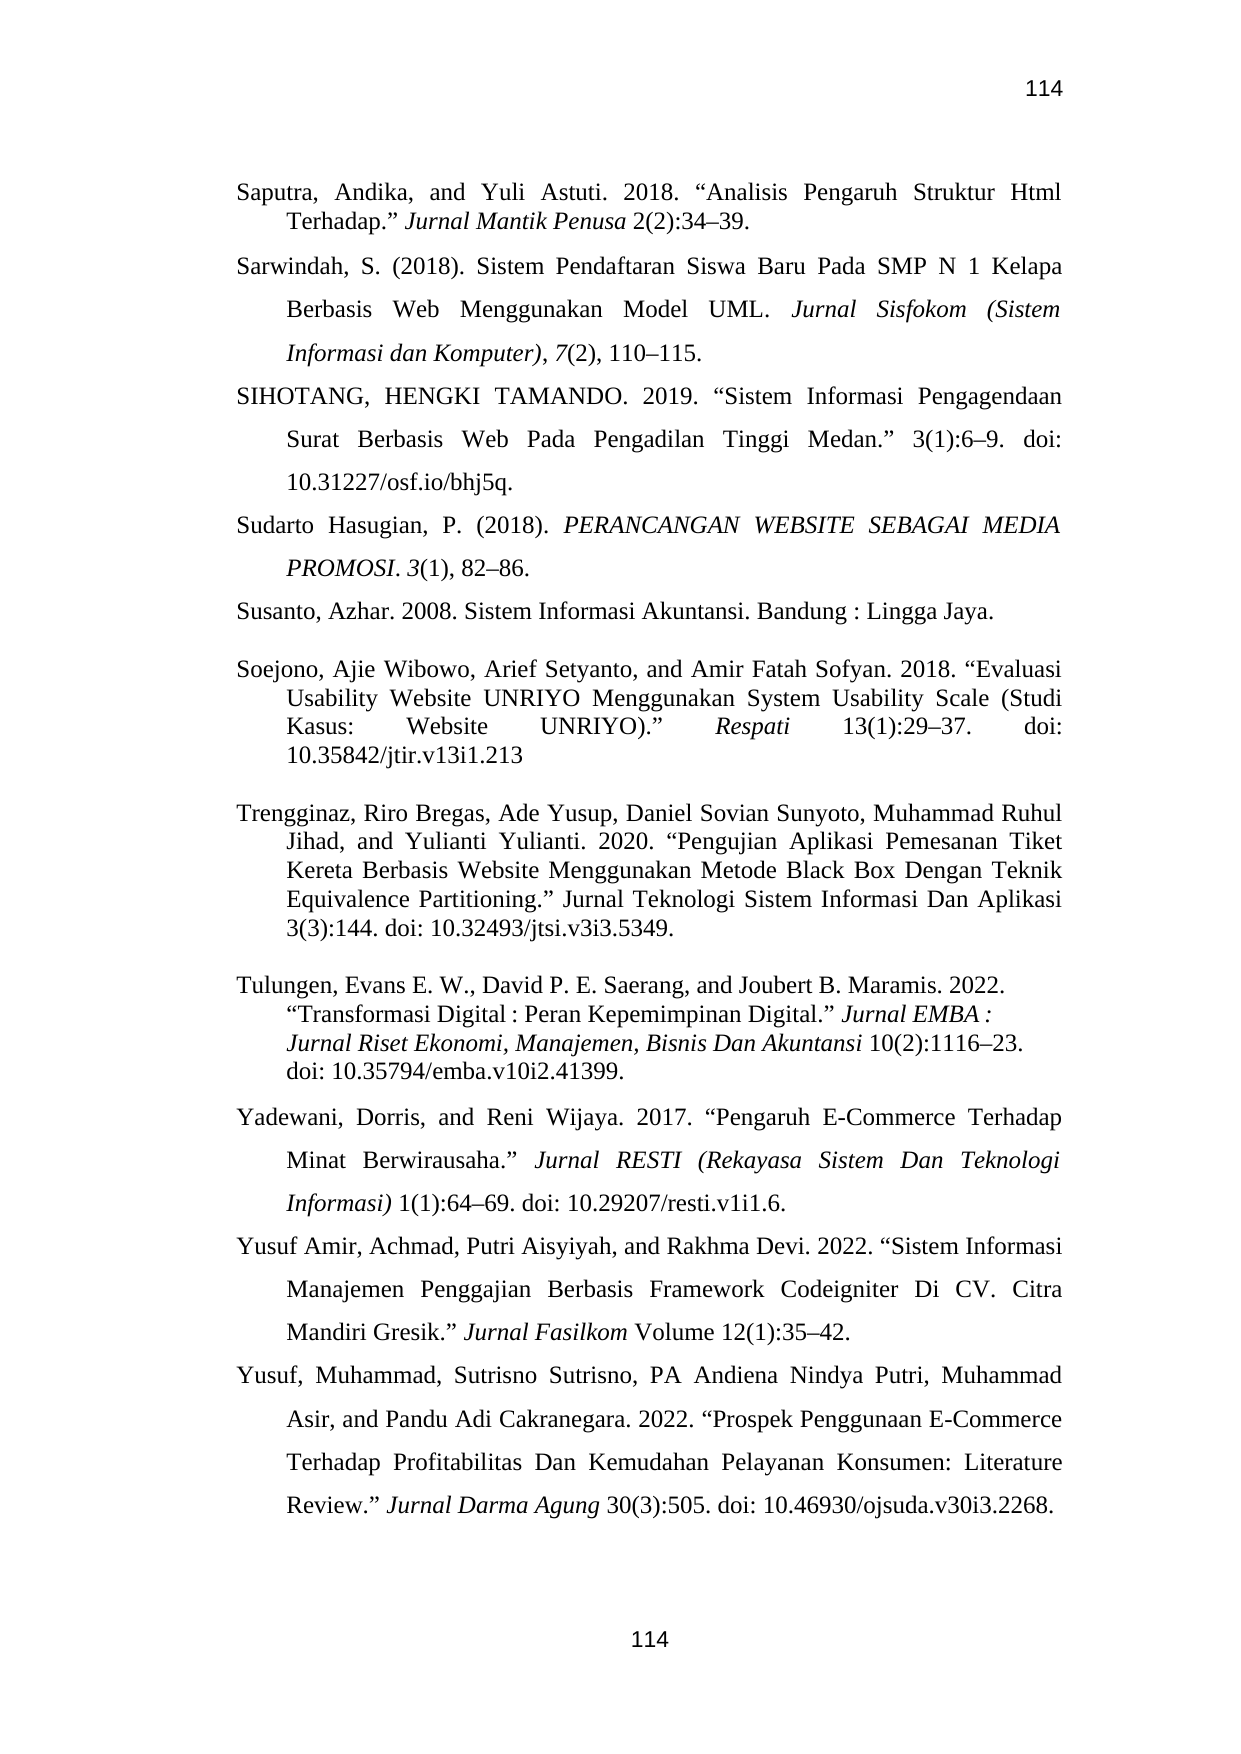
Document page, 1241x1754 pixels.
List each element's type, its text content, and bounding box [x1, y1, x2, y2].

text Sudarto Hasugian, P. (2018). PERANCANGAN WEBSITE SEBAGAI MEDIA PROMOSI. 3(1), 82–86. [236, 510, 1063, 582]
text Sarwindah, S. (2018). Sistem Pendaftaran Siswa Baru Pada SMP N 1 Kelapa Berbasis Web Menggunakan Model UML. Jurnal Sisfokom (Sistem Informasi dan Komputer), 7(2), 110–115. [236, 251, 1063, 366]
text Susanto, Azhar. 2008. Sistem Informasi Akuntansi. Bandung : Lingga Jaya. [236, 596, 1063, 625]
text Saputra, Andika, and Yuli Astuti. 2018. “Analisis Pengaruh Struktur Html Terhadap.” Jurnal Mantik Penusa 2(2):34–39. [236, 177, 1063, 235]
text Yadewani, Dorris, and Reni Wijaya. 2017. “Pengaruh E-Commerce Terhadap Minat Berwirausaha.” Jurnal RESTI (Rekayasa Sistem Dan Teknologi Informasi) 1(1):64–69. doi: 10.29207/resti.v1i1.6. [236, 1102, 1063, 1217]
text Tulungen, Evans E. W., David P. E. Saerang, and Joubert B. Maramis. 2022. “Transformasi Digital : Peran Kepemimpinan Digital.” Jurnal EMBA : Jurnal Riset Ekonomi, Manajemen, Bisnis Dan Akuntansi 10(2):1116–23. doi: 10.35794/emba.v10i2.41399. [236, 970, 1063, 1085]
text Soejono, Ajie Wibowo, Arief Setyanto, and Amir Fatah Sofyan. 2018. “Evaluasi Usability Website UNRIYO Menggunakan System Usability Scale (Studi Kasus: Website UNRIYO).” Respati 13(1):29–37. doi: 10.35842/jtir.v13i1.213 [236, 654, 1063, 769]
text Yusuf Amir, Achmad, Putri Aisyiyah, and Rakhma Devi. 2022. “Sistem Informasi Manajemen Penggajian Berbasis Framework Codeigniter Di CV. Citra Mandiri Gresik.” Jurnal Fasilkom Volume 12(1):35–42. [236, 1231, 1063, 1346]
text Yusuf, Muhammad, Sutrisno Sutrisno, PA Andiena Nindya Putri, Muhammad Asir, and Pandu Adi Cakranegara. 2022. “Prospek Penggunaan E-Commerce Terhadap Profitabilitas Dan Kemudahan Pelayanan Konsumen: Literature Review.” Jurnal Darma Agung 30(3):505. doi: 10.46930/ojsuda.v30i3.2268. [236, 1361, 1063, 1519]
text SIHOTANG, HENGKI TAMANDO. 2019. “Sistem Informasi Pengagendaan Surat Berbasis Web Pada Pengadilan Tinggi Medan.” 3(1):6–9. doi: 10.31227/osf.io/bhj5q. [236, 381, 1063, 496]
text Trengginaz, Riro Bregas, Ade Yusup, Daniel Sovian Sunyoto, Muhammad Ruhul Jihad, and Yulianti Yulianti. 2020. “Pengujian Aplikasi Pemesanan Tiket Kereta Berbasis Website Menggunakan Metode Black Box Dengan Teknik Equivalence Partitioning.” Jurnal Teknologi Sistem Informasi Dan Aplikasi 3(3):144. doi: 10.32493/jtsi.v3i3.5349. [236, 798, 1063, 941]
